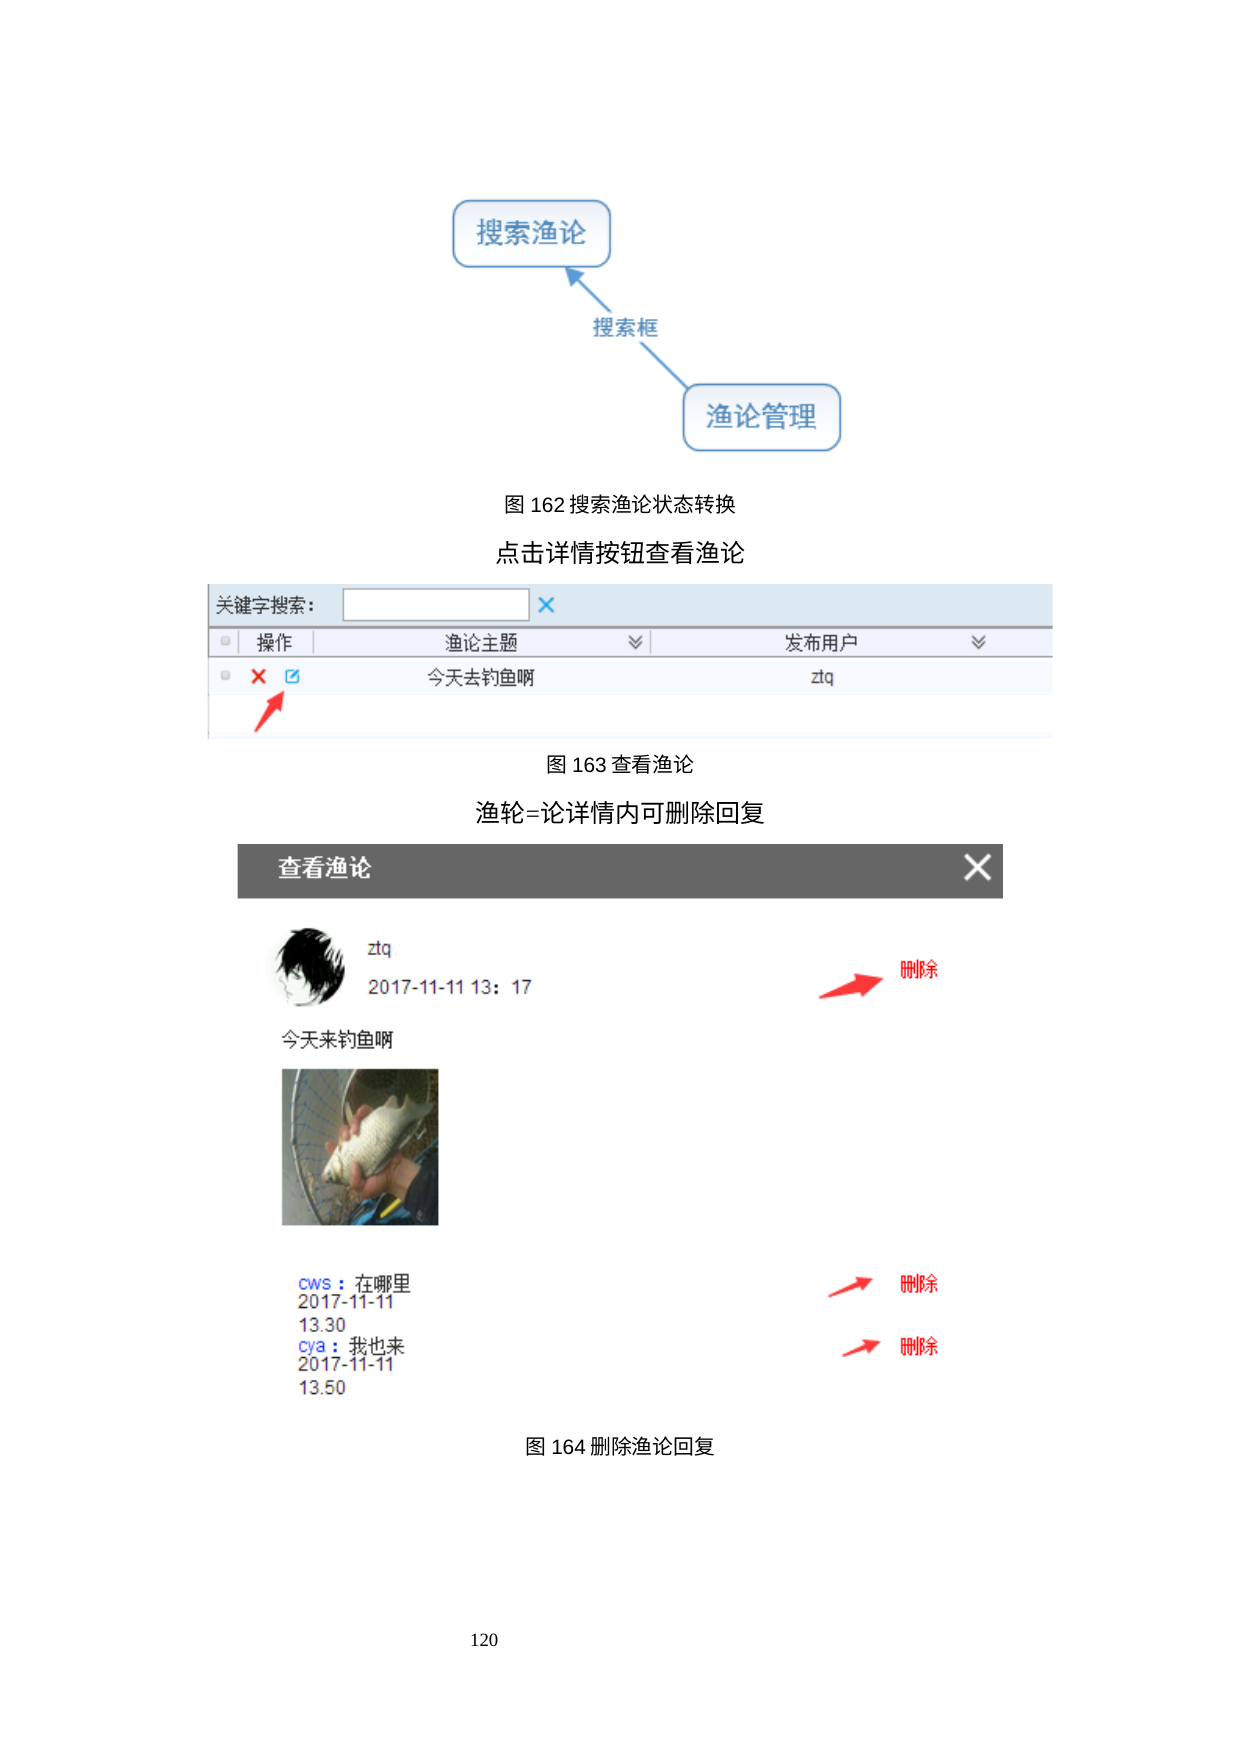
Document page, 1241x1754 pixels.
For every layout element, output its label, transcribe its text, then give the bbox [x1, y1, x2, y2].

text 渔轮=论详情内可删除回复 [187, 779, 1053, 844]
picture [187, 584, 1053, 739]
picture [370, 162, 870, 475]
text 点击详情按钮查看渔论 [187, 519, 1053, 584]
text 图 162搜索渔论状态转换 [187, 487, 1053, 519]
text 图 163查看渔论 [187, 747, 1053, 779]
text 图 164删除渔论回复 [187, 1429, 1053, 1462]
picture [237, 844, 1003, 1429]
